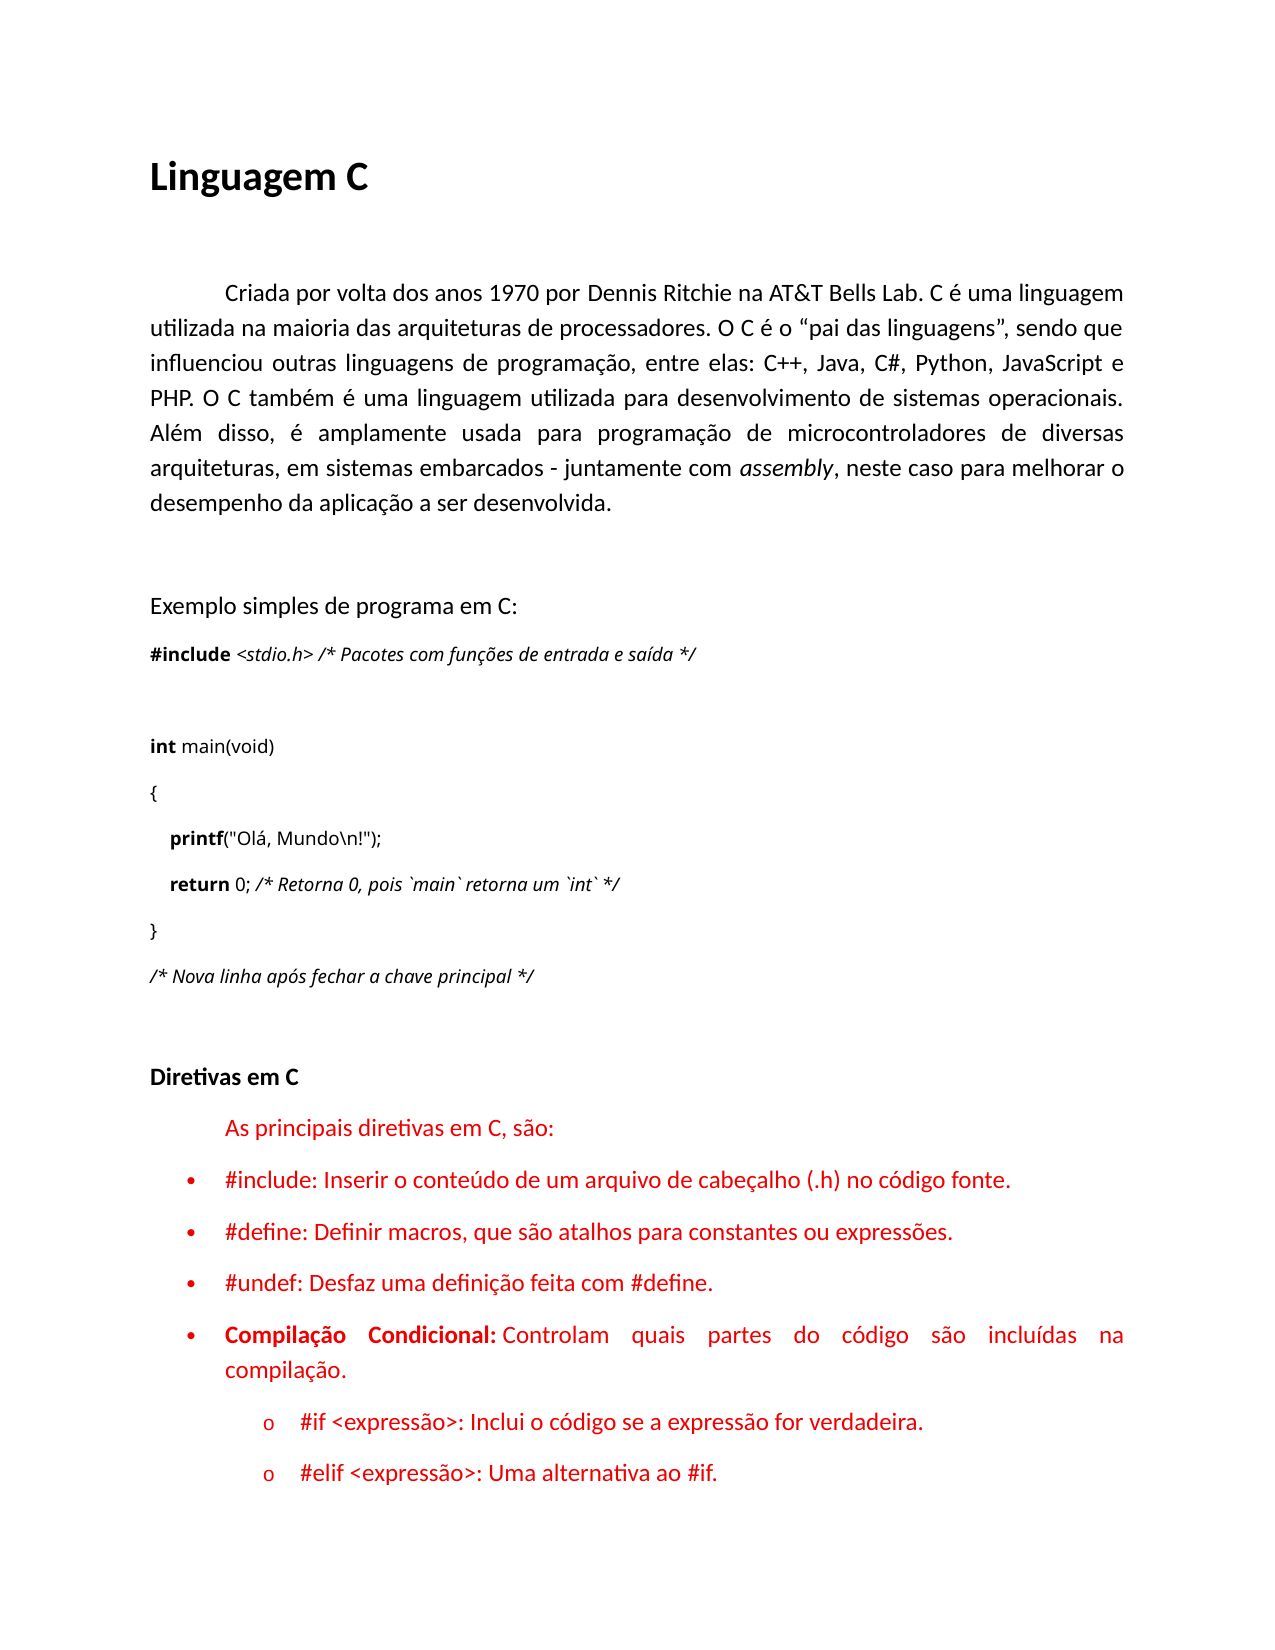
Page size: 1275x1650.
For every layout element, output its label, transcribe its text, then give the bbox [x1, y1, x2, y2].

list Compilação Condicional: Controlam quais partes do código são incluídas na compilação. [187, 1319, 1125, 1385]
list #elif <expressão>: Uma alternativa ao #if. [262, 1458, 1125, 1488]
text Linguagem C [150, 150, 1125, 201]
text return 0; /* Retorna 0, pois `main` retorna um `int` */ [150, 871, 1125, 897]
text /* Nova linha após fechar a chave principal */ [150, 963, 1125, 989]
text int main(void) [150, 734, 1125, 759]
list #if <expressão>: Inclui o código se a expressão for verdadeira. [262, 1406, 1125, 1436]
list #include: Inserir o conteúdo de um arquivo de cabeçalho (.h) no código fonte. [187, 1164, 1125, 1195]
text #include <stdio.h> /* Pacotes com funções de entrada e saída */ [150, 642, 1125, 667]
text printf("Olá, Mundo\n!"); [150, 826, 1125, 851]
list #undef: Desfaz uma definição feita com #define. [187, 1268, 1125, 1298]
text { [150, 779, 1125, 805]
text } [150, 917, 1125, 943]
text Diretivas em C [150, 1061, 1125, 1091]
list #define: Definir macros, que são atalhos para constantes ou expressões. [187, 1216, 1125, 1246]
text Criada por volta dos anos 1970 por Dennis Ritchie na AT&T Bells Lab. C é uma linguagem utilizada na maioria das arquiteturas de processadores. O C é o “pai das linguagens”, sendo que influenciou outras linguagens de programação, entre elas: C++, Java, C#, Python, JavaScript e PHP. O C também é uma linguagem utilizada para desenvolvimento de sistemas operacionais. Além disso, é amplamente usada para programação de microcontroladores de diversas arquiteturas, em sistemas embarcados - juntamente com assembly, neste caso para melhorar o desempenho da aplicação a ser desenvolvida. [150, 277, 1125, 517]
text Exemplo simples de programa em C: [150, 590, 1125, 621]
text As principais diretivas em C, são: [150, 1113, 1125, 1143]
